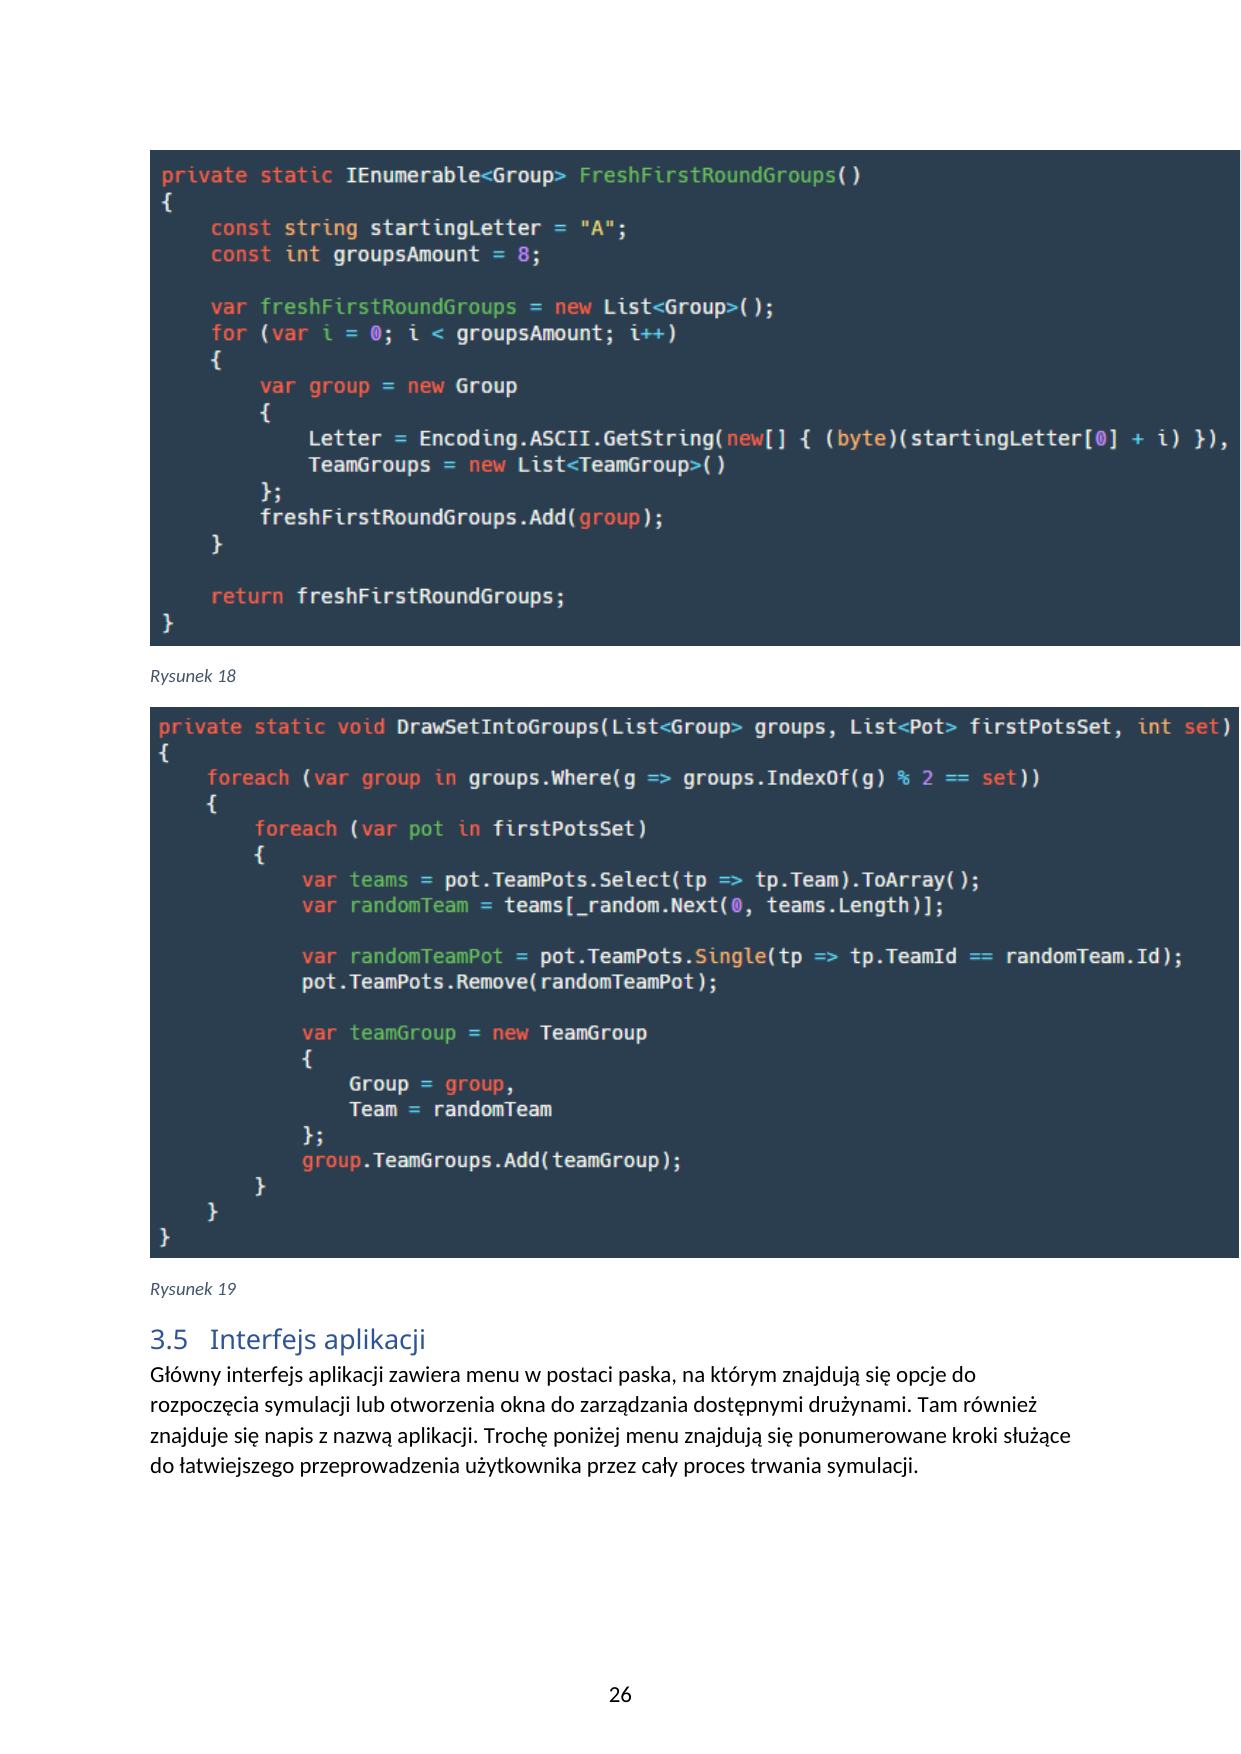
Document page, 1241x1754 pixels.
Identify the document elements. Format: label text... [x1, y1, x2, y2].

text Rysunek 18 [150, 664, 1090, 687]
subtitle Interfejs aplikacji [150, 1321, 1090, 1357]
picture [150, 707, 1239, 1258]
text Rysunek 19 [150, 1277, 1090, 1300]
text Główny interfejs aplikacji zawiera menu w postaci paska, na którym znajdują się opcje do rozpoczęcia symulacji lub otworzenia okna do zarządzania dostępnymi drużynami. Tam również znajduje się napis z nazwą aplikacji. Trochę poniżej menu znajdują się ponumerowane kroki służące do łatwiejszego przeprowadzenia użytkownika przez cały proces trwania symulacji. [150, 1360, 1090, 1479]
picture [150, 150, 1241, 646]
